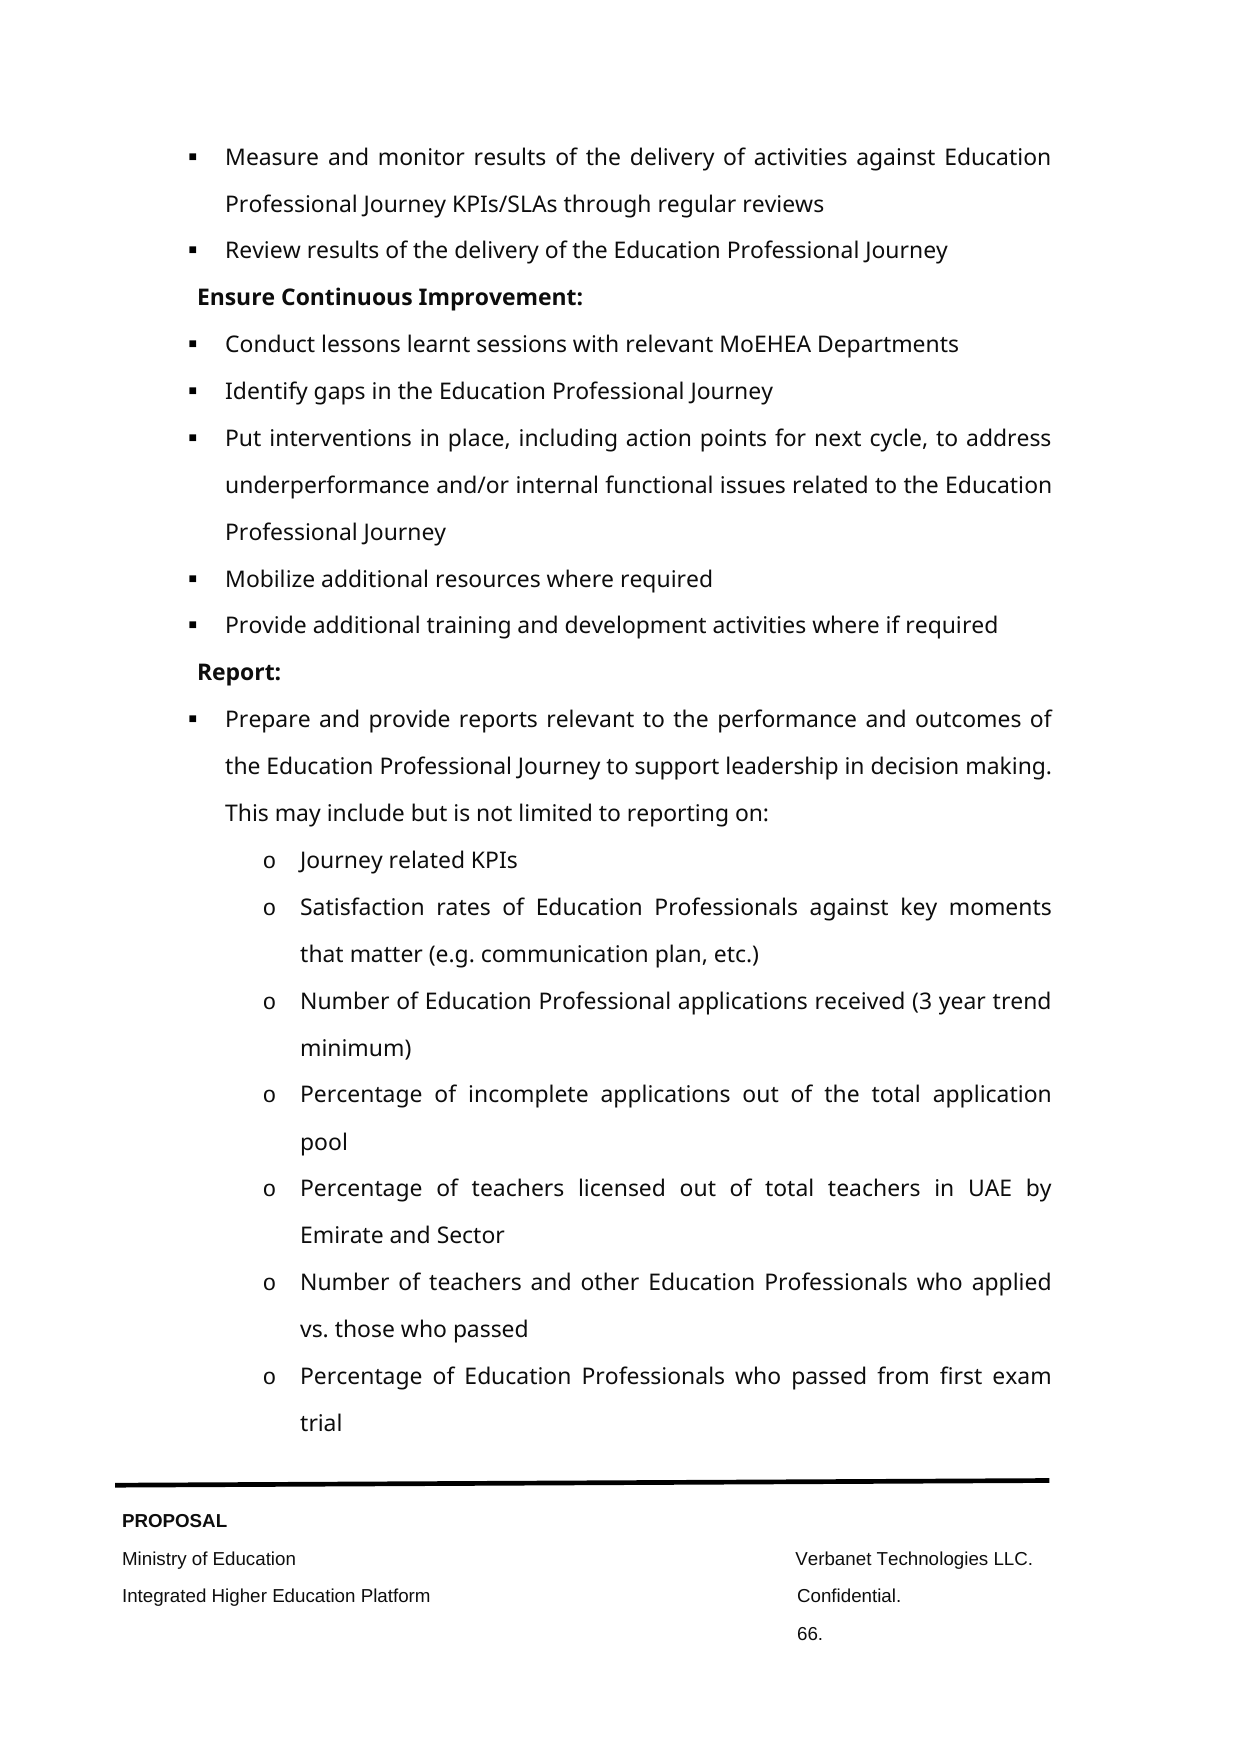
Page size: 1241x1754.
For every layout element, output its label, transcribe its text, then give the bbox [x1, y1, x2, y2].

list Percentage of Education Professionals who passed from first exam trial [262, 1360, 1053, 1438]
list Identify gaps in the Education Professional Journey [187, 375, 1053, 406]
list Review results of the delivery of the Education Professional Journey [187, 234, 1053, 266]
list Provide additional training and development activities where if required [187, 609, 1053, 641]
list Ensure Continuous Improvement: [197, 281, 1053, 312]
list Satisfaction rates of Education Professionals against key moments that matter (e.g. communication plan, etc.) [262, 891, 1053, 969]
list Prepare and provide reports relevant to the performance and outcomes of the Education Professional Journey to support leadership in decision making. This may include but is not limited to reporting on: [187, 703, 1053, 828]
list Measure and monitor results of the delivery of activities against Education Professional Journey KPIs/SLAs through regular reviews [187, 141, 1053, 219]
list Conduct lessons learnt sessions with relevant MoEHEA Departments [187, 328, 1053, 359]
list Mobilize additional resources where required [187, 562, 1053, 594]
list Percentage of incomplete applications out of the total application pool [262, 1078, 1053, 1157]
list Journey related KPIs [262, 844, 1053, 875]
list Report: [197, 656, 1053, 687]
list Number of teachers and other Education Professionals who applied vs. those who passed [262, 1266, 1053, 1344]
list Put interventions in place, including action points for next cycle, to address underperformance and/or internal functional issues related to the Education Professional Journey [187, 422, 1053, 547]
list Number of Education Professional applications received (3 year trend minimum) [262, 984, 1053, 1063]
list Percentage of teachers licensed out of total teachers in UAE by Emirate and Sector [262, 1172, 1053, 1251]
